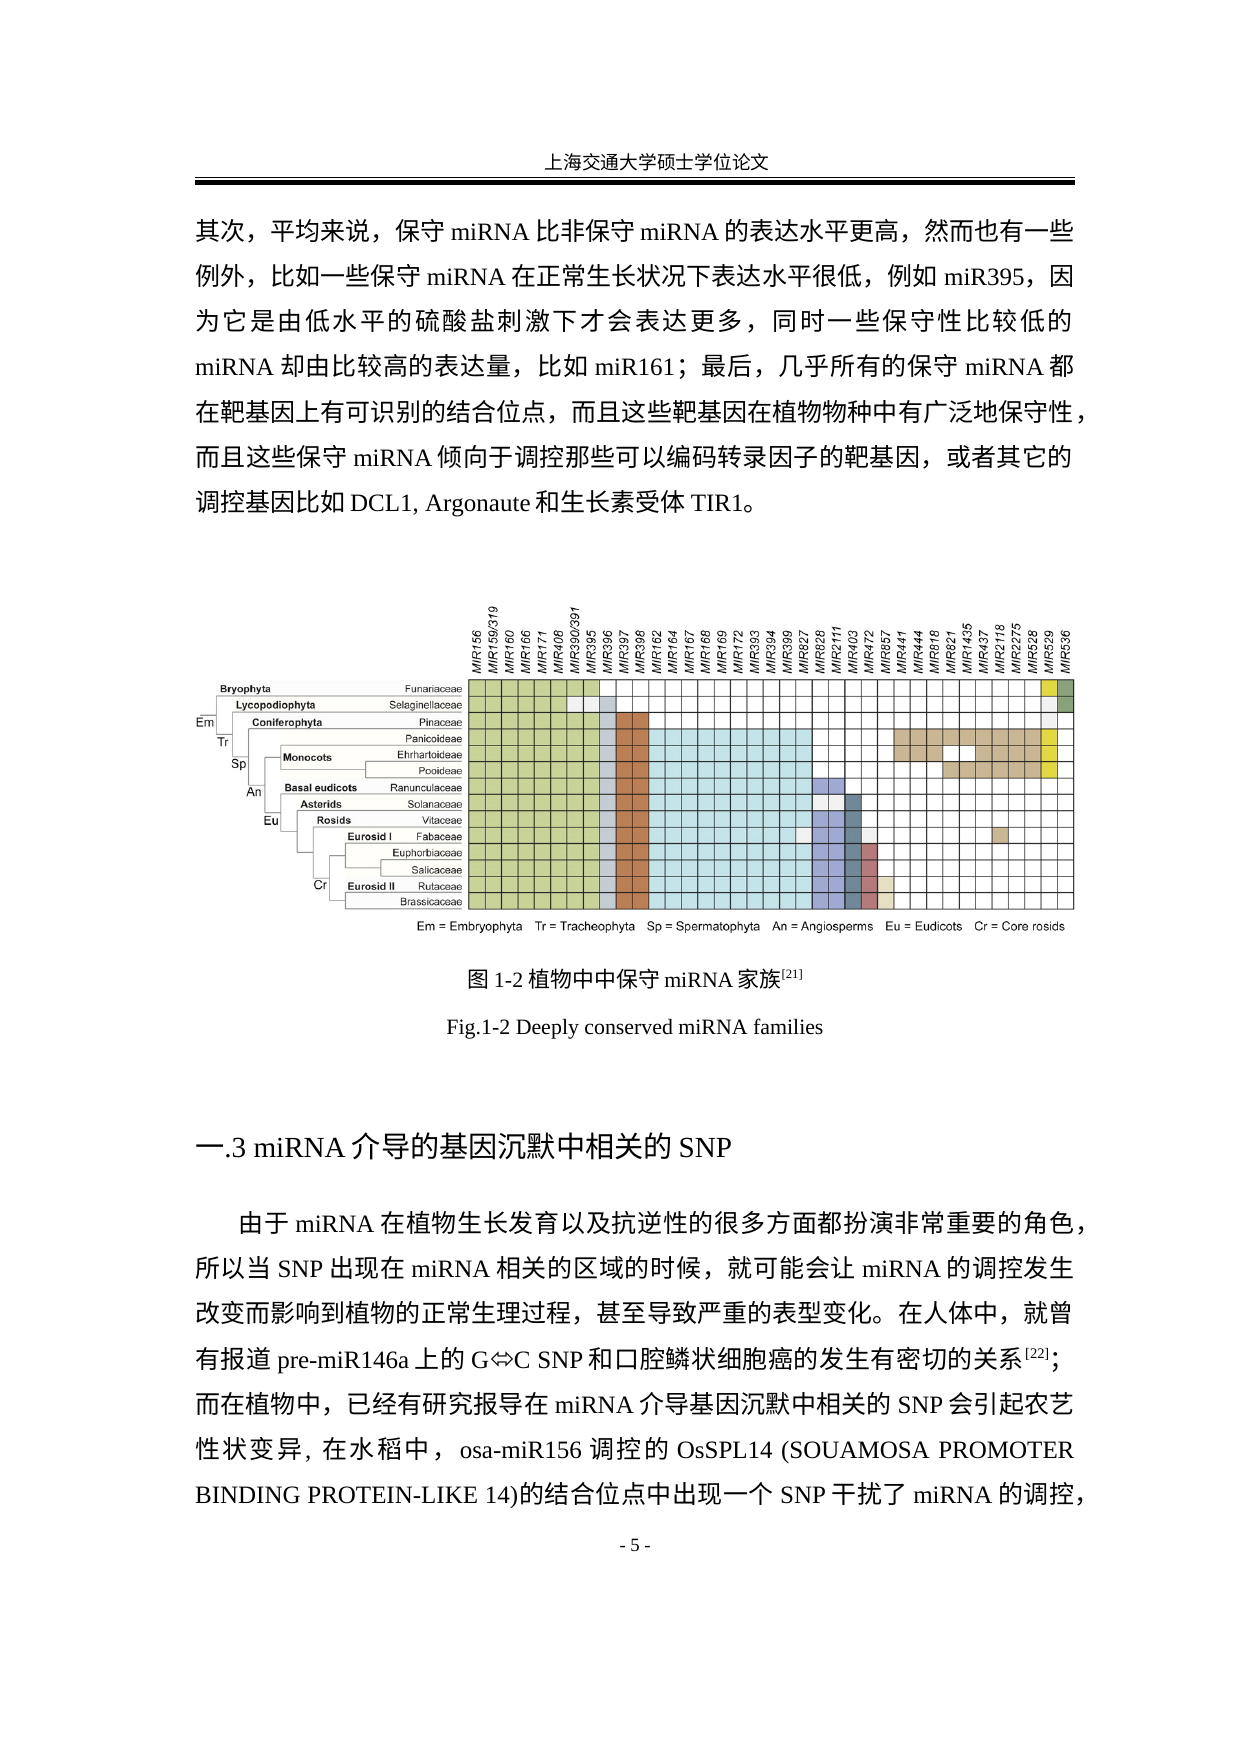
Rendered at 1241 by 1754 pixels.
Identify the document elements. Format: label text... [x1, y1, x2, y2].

text 图1-2 植物中中保守miRNA家族[] [195, 962, 1075, 993]
picture [195, 605, 1075, 934]
subtitle miRNA介导的基因沉默中相关的SNP [195, 1123, 1075, 1166]
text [195, 211, 1075, 519]
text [195, 1203, 1075, 1511]
text Fig.1-2 Deeply conserved miRNA families [195, 1014, 1075, 1039]
